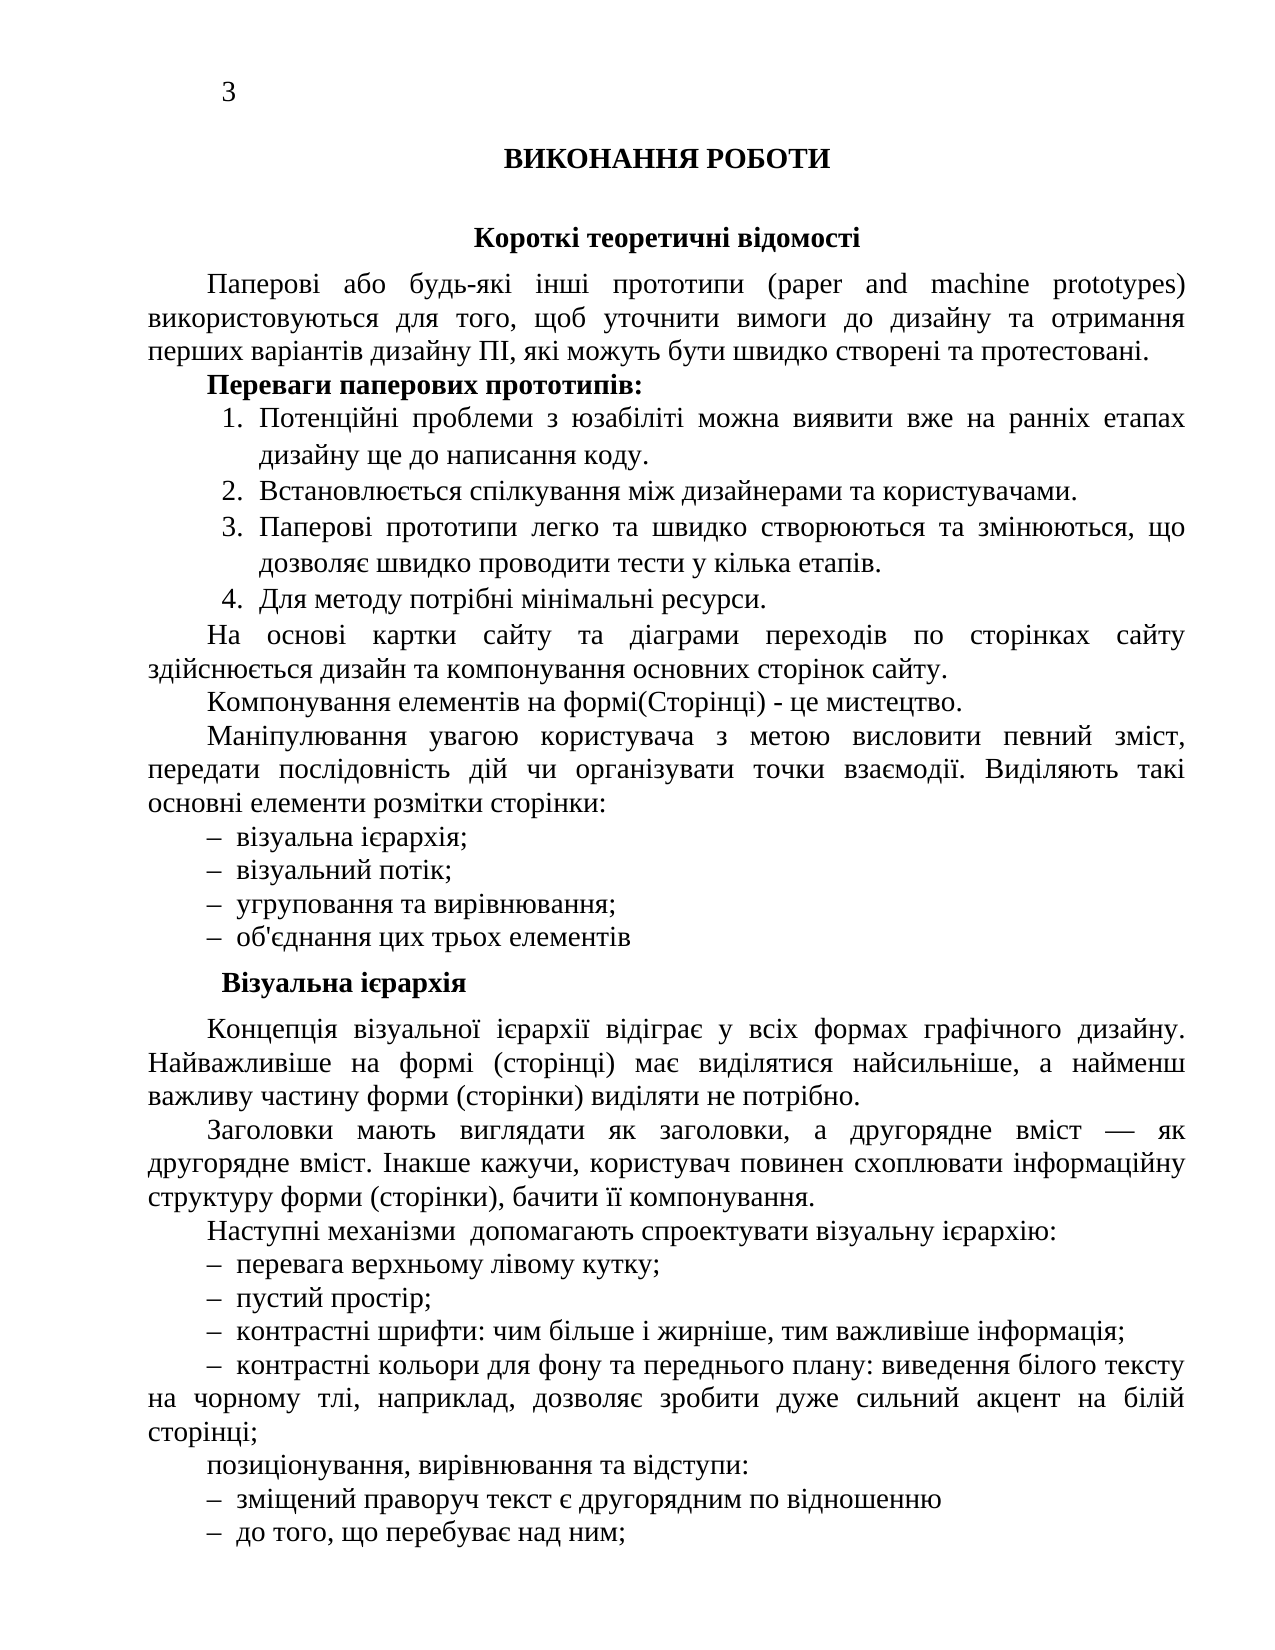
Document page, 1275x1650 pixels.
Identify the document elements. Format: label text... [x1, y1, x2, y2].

text позиціонування, вирівнювання та відступи: [148, 1447, 1186, 1481]
list візуальний потік; [148, 852, 1186, 886]
text Візуальна ієрархія [148, 965, 1186, 999]
list об'єднання цих трьох елементів [148, 919, 1186, 953]
list контрастні кольори для фону та переднього плану: виведення білого тексту на чорному тлі, наприклад, дозволяє зробити дуже сильний акцент на білій сторінці; [148, 1347, 1186, 1447]
text Концепція візуальної ієрархії відіграє у всіх формах графічного дизайну. Найважливіше на формі (сторінці) має виділятися найсильніше, а найменш важливу частину форми (сторінки) виділяти не потрібно. [148, 1011, 1186, 1112]
list Встановлюється спілкування між дизайнерами та користувачами. [221, 473, 1186, 506]
text Наступні механізми допомагають спроектувати візуальну ієрархію: [148, 1213, 1186, 1246]
list Для методу потрібні мінімальні ресурси. [221, 581, 1186, 615]
text Переваги паперових прототипів: [148, 367, 1186, 401]
list візуальна ієрархія; [148, 819, 1186, 852]
list контрастні шрифти: чим більше і жирніше, тим важливіше інформація; [148, 1313, 1186, 1347]
list Потенційні проблеми з юзабіліті можна виявити вже на ранніх етапах дизайну ще до написання коду. [221, 401, 1186, 470]
text Виконання роботи [148, 141, 1186, 174]
list перевага верхньому лівому кутку; [148, 1246, 1186, 1280]
text Маніпулювання увагою користувача з метою висловити певний зміст, передати послідовність дій чи організувати точки взаємодії. Виділяють такі основні елементи розмітки сторінки: [148, 718, 1186, 819]
text Паперові або будь-які інші прототипи (paper and machine prototypes) використовуються для того, щоб уточнити вимоги до дизайну та отримання перших варіантів дизайну ПІ, які можуть бути швидко створені та протестовані. [148, 266, 1186, 367]
text Короткі теоретичні відомості [148, 220, 1186, 254]
list до того, що перебуває над ним; [148, 1514, 1186, 1548]
list зміщений праворуч текст є другорядним по відношенню [148, 1481, 1186, 1514]
list Паперові прототипи легко та швидко створюються та змінюються, що дозволяє швидко проводити тести у кілька етапів. [221, 509, 1186, 579]
text На основі картки сайту та діаграми переходів по сторінках сайту здійснюється дизайн та компонування основних сторінок сайту. [148, 617, 1186, 684]
text Заголовки мають виглядати як заголовки, а другорядне вміст — як другорядне вміст. Інакше кажучи, користувач повинен схоплювати інформаційну структуру форми (сторінки), бачити її компонування. [148, 1112, 1186, 1213]
text Компонування елементів на формі(Сторінці) - це мистецтво. [148, 684, 1186, 718]
list пустий простір; [148, 1280, 1186, 1313]
list угруповання та вирівнювання; [148, 886, 1186, 919]
